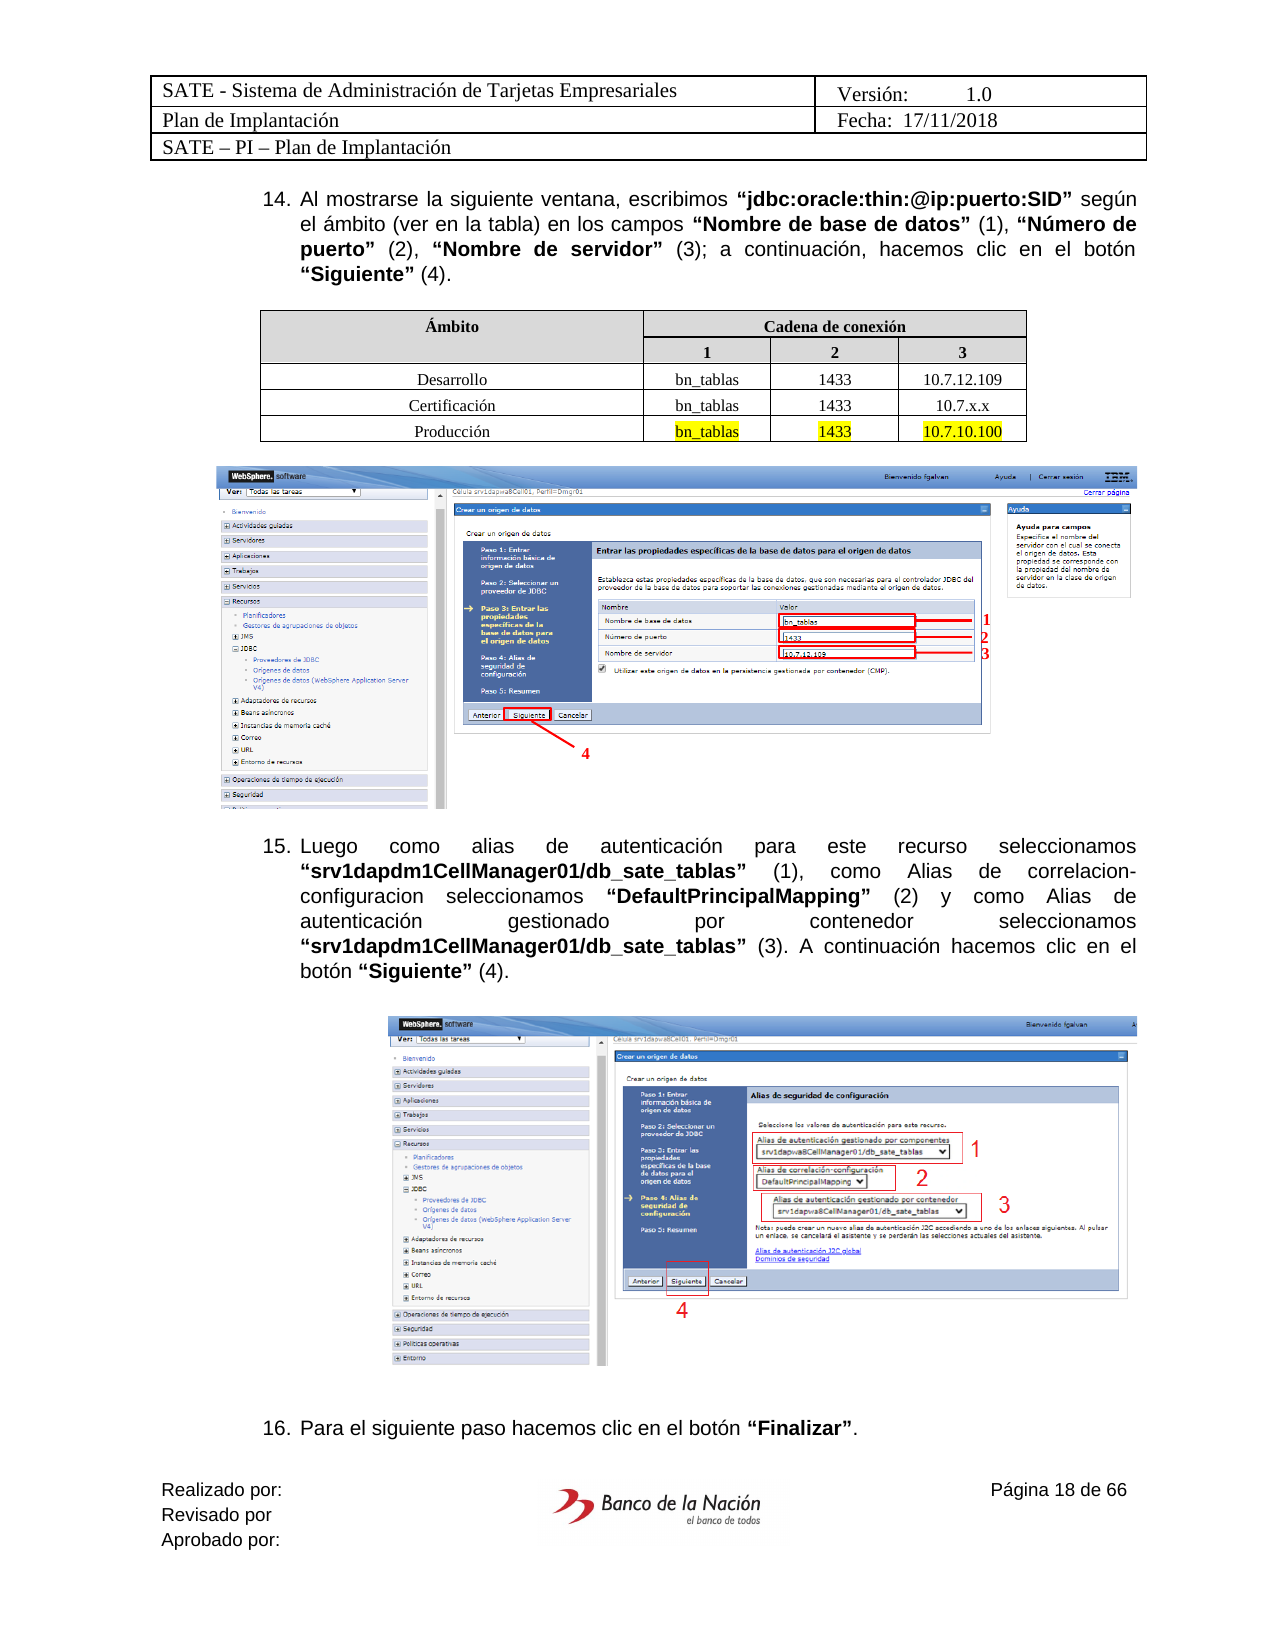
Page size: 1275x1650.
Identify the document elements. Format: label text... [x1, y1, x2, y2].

list Para el siguiente paso hacemos clic en el botón “Finalizar”. [262, 1415, 1137, 1439]
table_cell bn_tablas [644, 416, 770, 441]
table_cell 10.7.x.x [899, 390, 1026, 414]
table_cell 2 [771, 338, 898, 362]
table_header Ámbito [261, 311, 643, 362]
table_cell 1 [644, 338, 770, 362]
list Al mostrarse la siguiente ventana, escribimos “jdbc:oracle:thin:@ip:puerto:SID” según el ámbito (ver en la tabla) en los campos “Nombre de base de datos” (1), “Número de puerto” (2), “Nombre de servidor” (3); a continuación, hacemos clic en el botón “Siguiente” (4). [262, 185, 1137, 285]
table_cell 1433 [771, 390, 898, 414]
table_cell bn_tablas [644, 364, 770, 388]
picture [536, 1479, 790, 1546]
table_cell 1433 [771, 416, 898, 441]
picture [379, 1007, 1138, 1366]
table_cell Producción [261, 416, 643, 441]
list Luego como alias de autenticación para este recurso seleccionamos “srv1dapdm1CellManager01/db_sate_tablas” (1), como Alias de correlacion-configuracion seleccionamos “DefaultPrincipalMapping” (2) y como Alias de autenticación gestionado por contenedor seleccionamos “srv1dapdm1CellManager01/db_sate_tablas” (3). A continuación hacemos clic en el botón “Siguiente” (4). [262, 833, 1137, 983]
table_cell Certificación [261, 390, 643, 414]
table_cell bn_tablas [644, 390, 770, 414]
table_cell Desarrollo [261, 364, 643, 388]
table_cell 10.7.12.109 [899, 364, 1026, 388]
picture [216, 466, 1138, 809]
table_cell 1433 [771, 364, 898, 388]
table_cell 3 [899, 338, 1026, 362]
table_cell 10.7.10.100 [899, 416, 1026, 441]
table_header Cadena de conexión [644, 311, 1026, 336]
